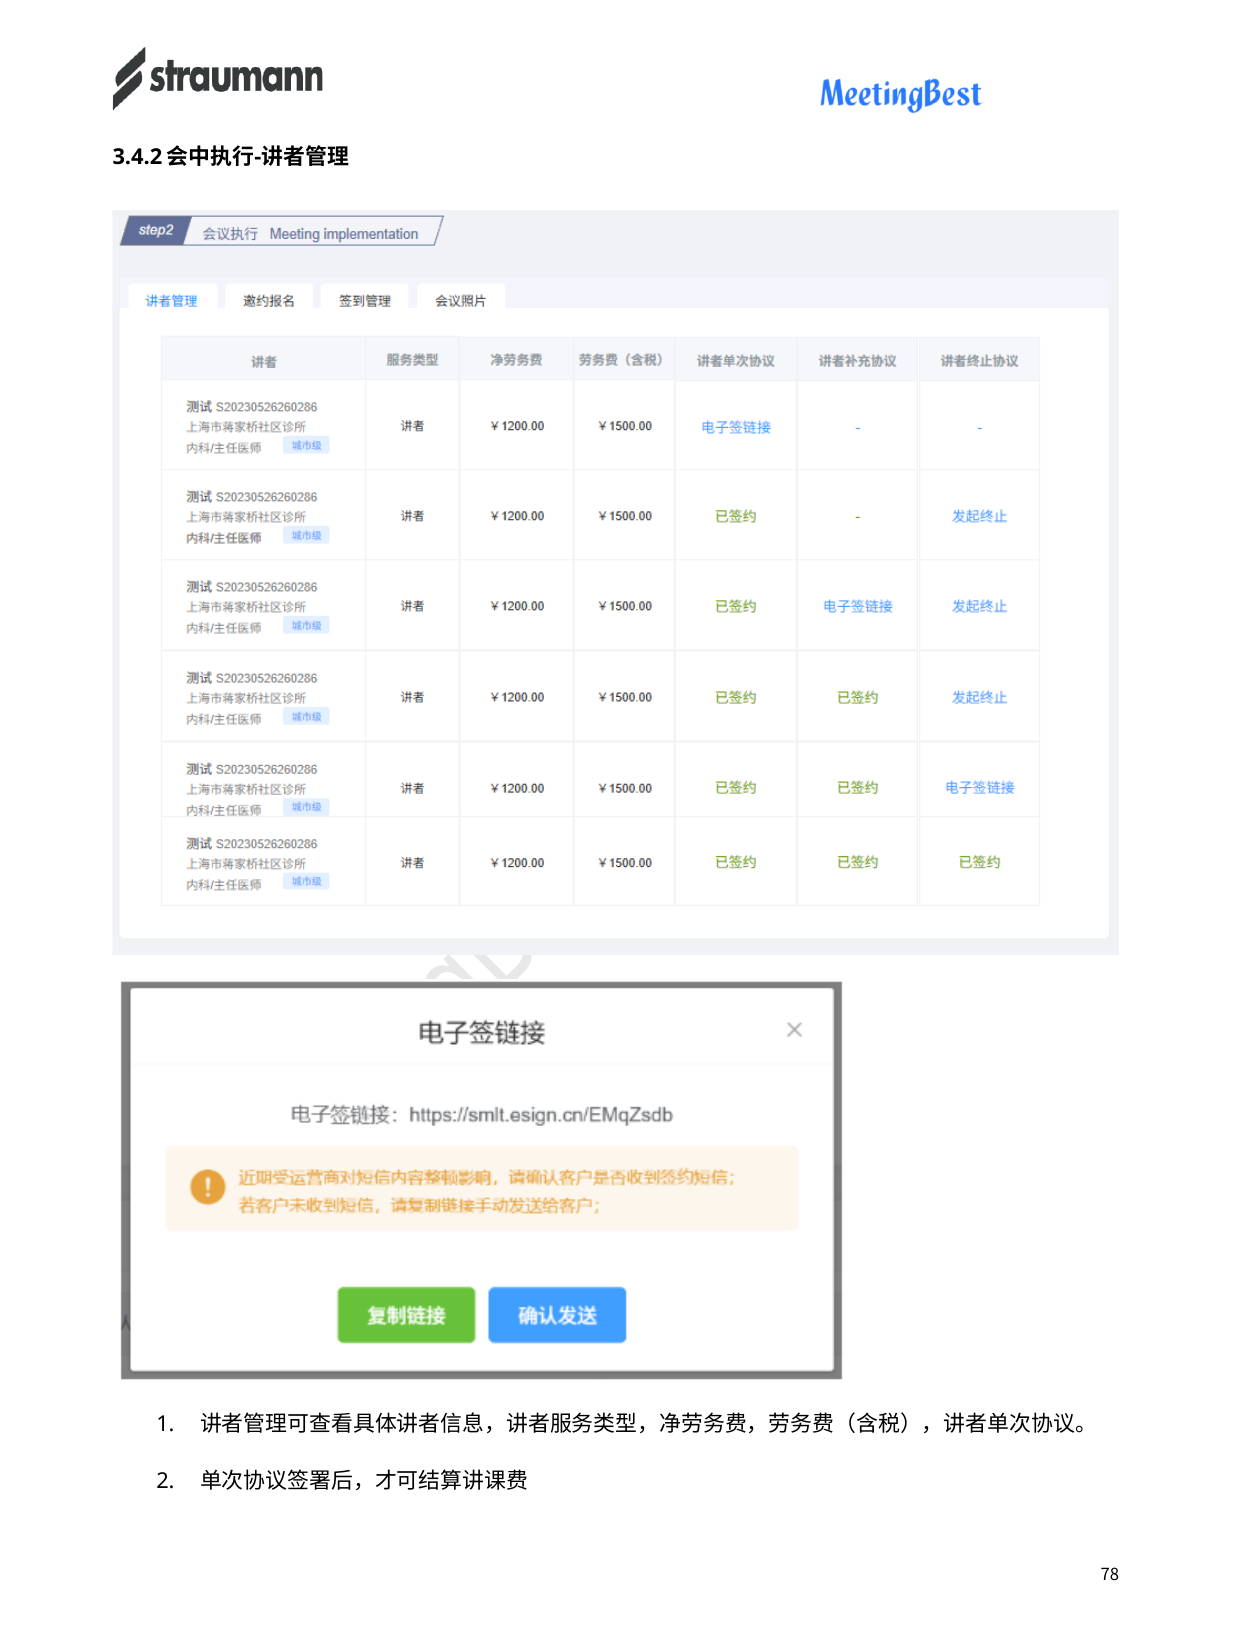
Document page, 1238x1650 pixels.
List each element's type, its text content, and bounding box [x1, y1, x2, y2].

list 讲者管理可查看具体讲者信息，讲者服务类型，净劳务费，劳务费（含税），讲者单次协议。 [156, 1406, 1119, 1438]
picture [112, 210, 1119, 955]
picture [112, 45, 323, 114]
list 单次协议签署后，才可结算讲课费 [156, 1463, 1119, 1495]
picture [812, 70, 989, 114]
subtitle 3.4.2会中执行-讲者管理 [104, 137, 1127, 173]
picture [112, 979, 850, 1381]
